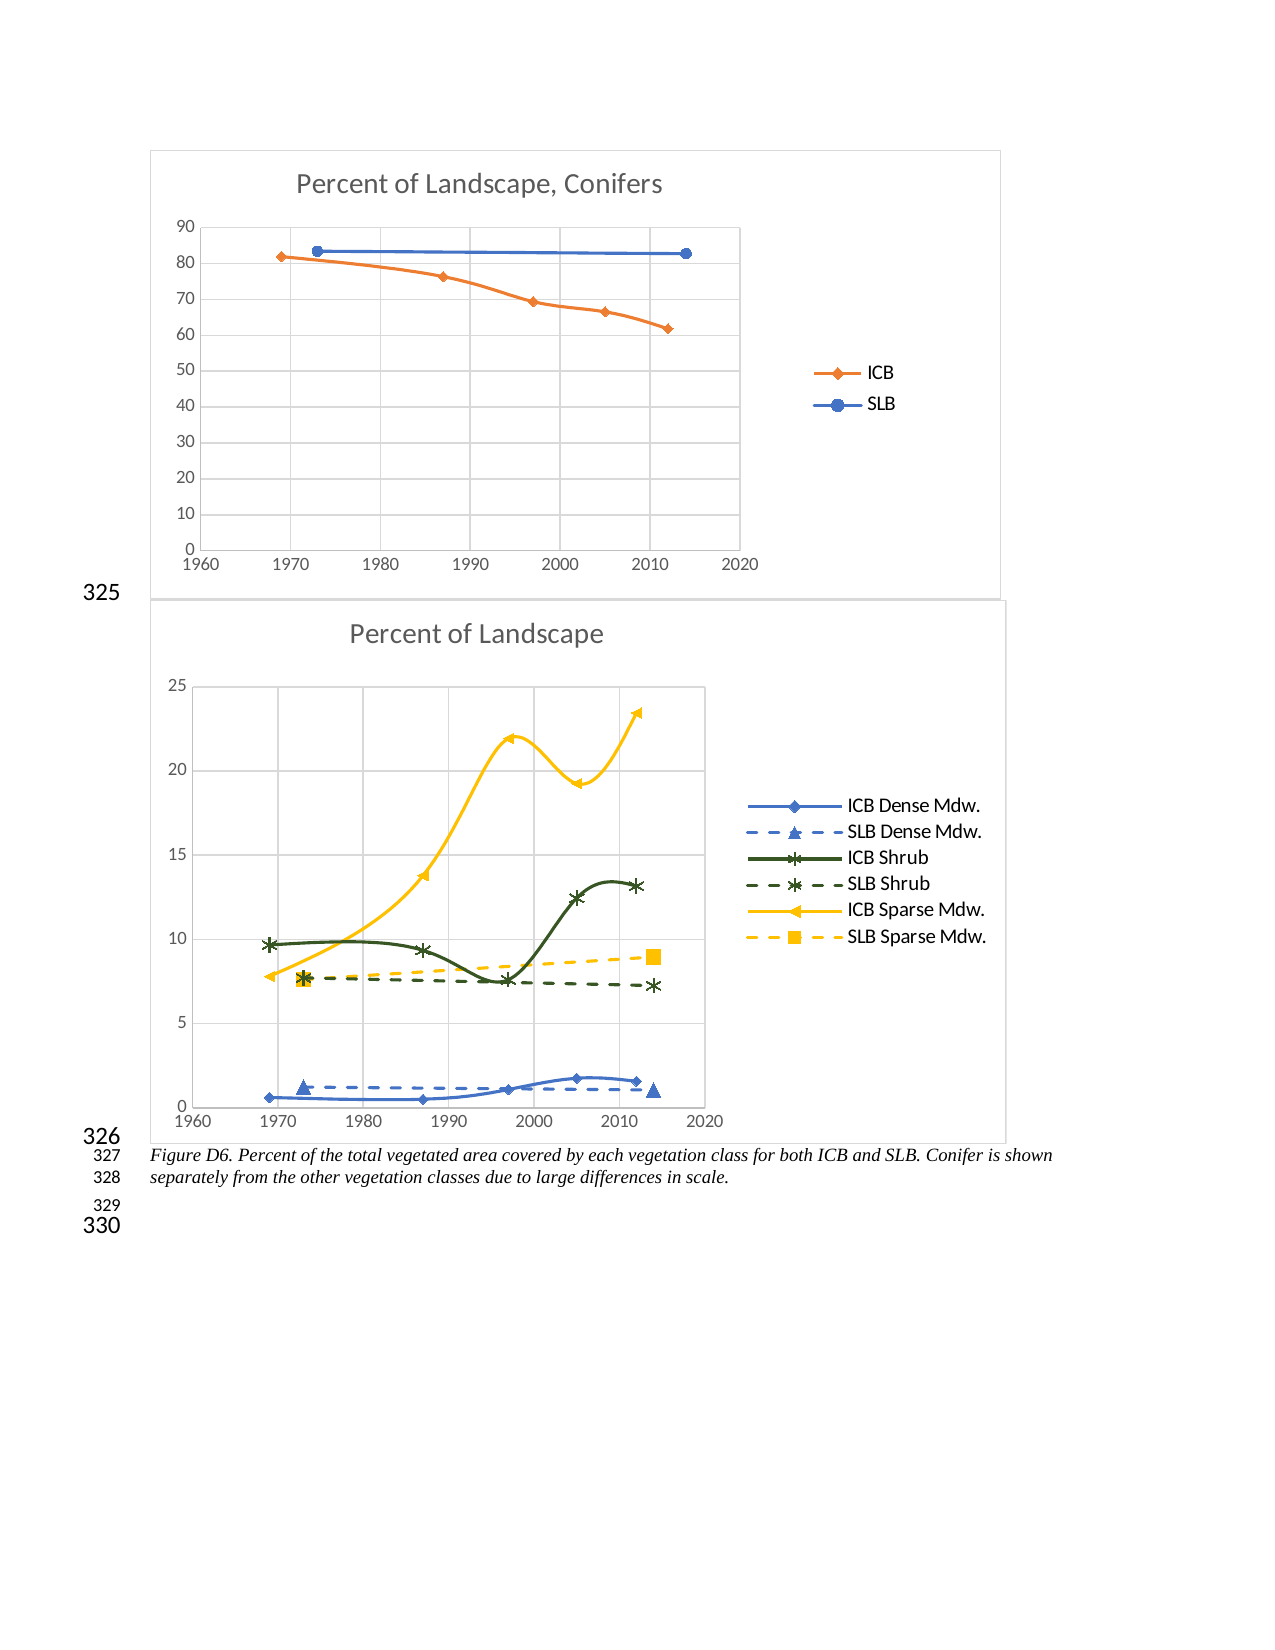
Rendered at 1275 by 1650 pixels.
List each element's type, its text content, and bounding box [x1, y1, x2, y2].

text Figure D6. Percent of the total vegetated area covered by each vegetation class for both ICB and SLB. Conifer is shown separately from the other vegetation classes due to large differences in scale. [150, 1144, 1125, 1187]
